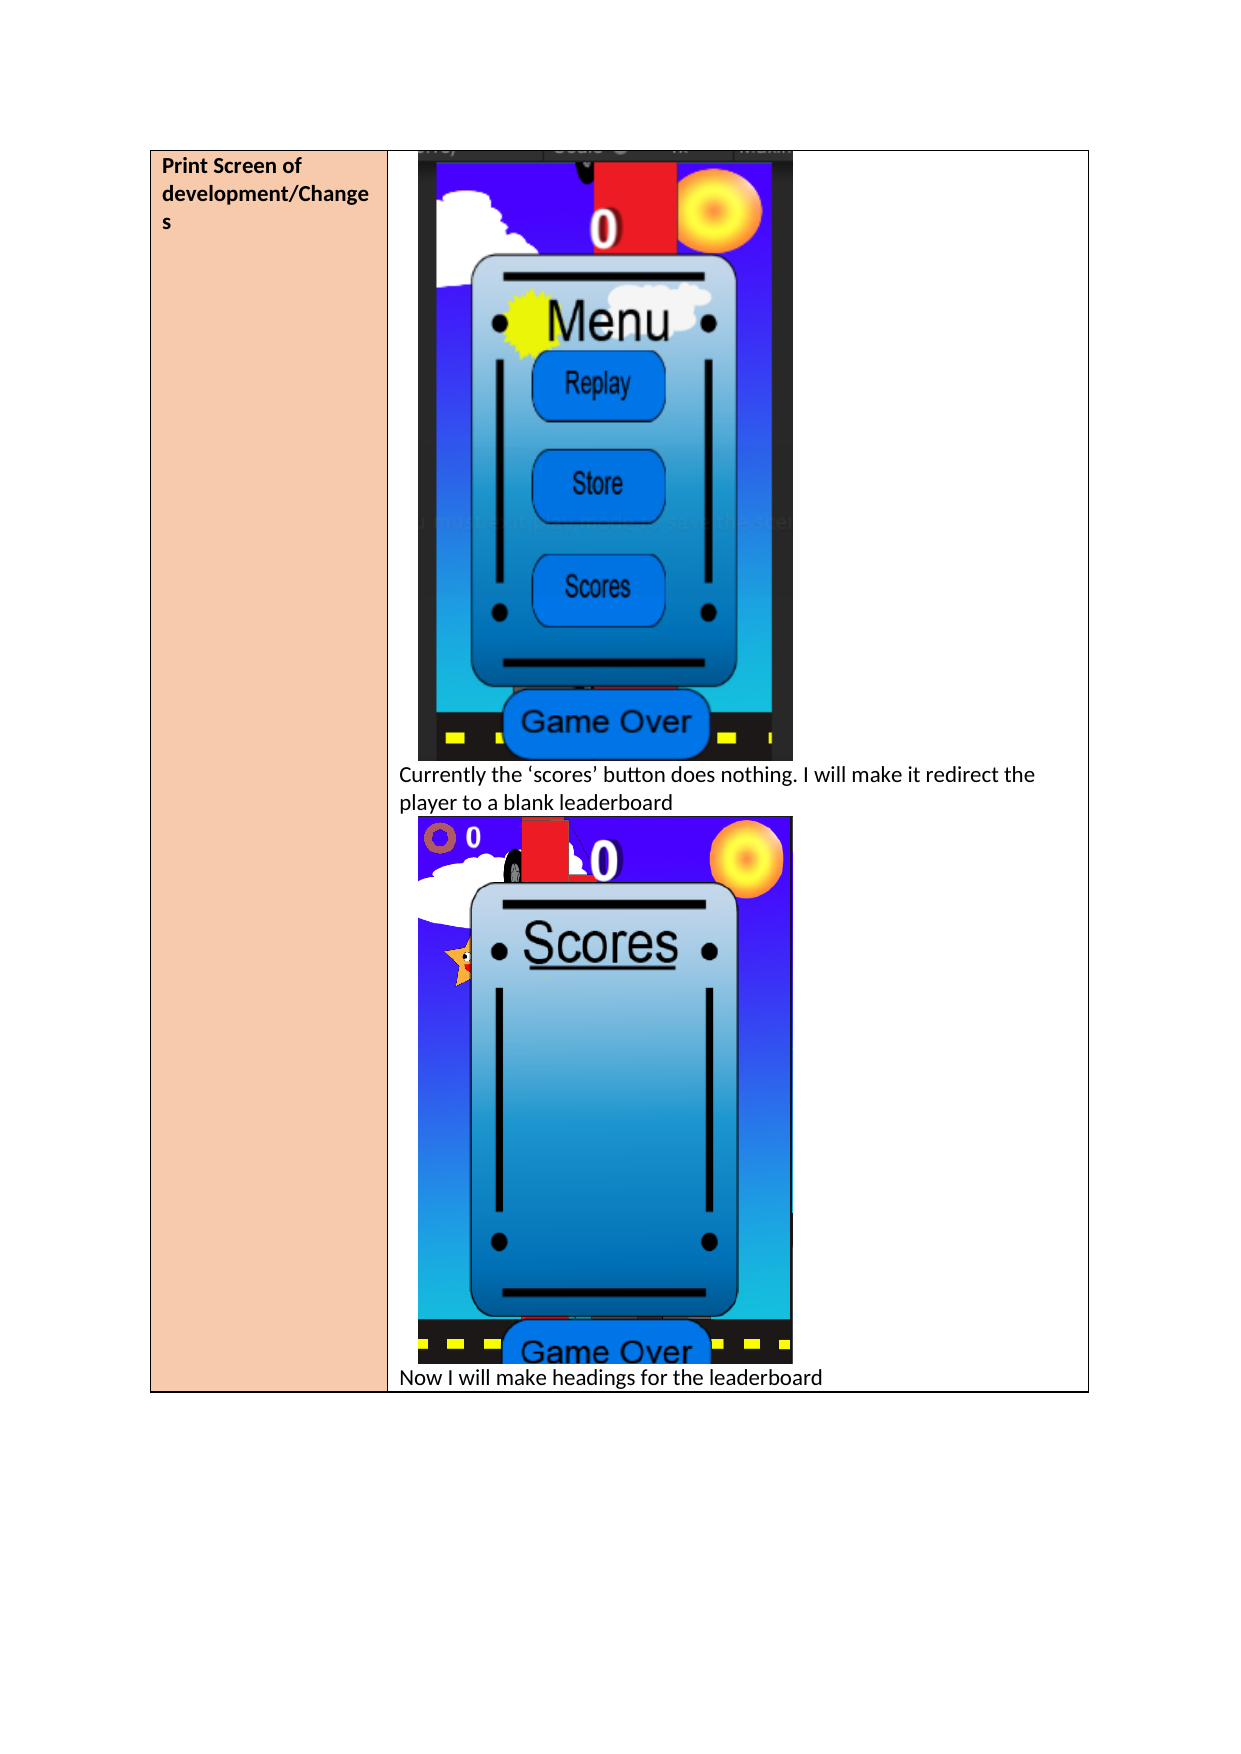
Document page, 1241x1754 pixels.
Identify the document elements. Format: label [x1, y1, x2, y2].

table_cell [388, 151, 1088, 1391]
table_cell [151, 151, 387, 1391]
